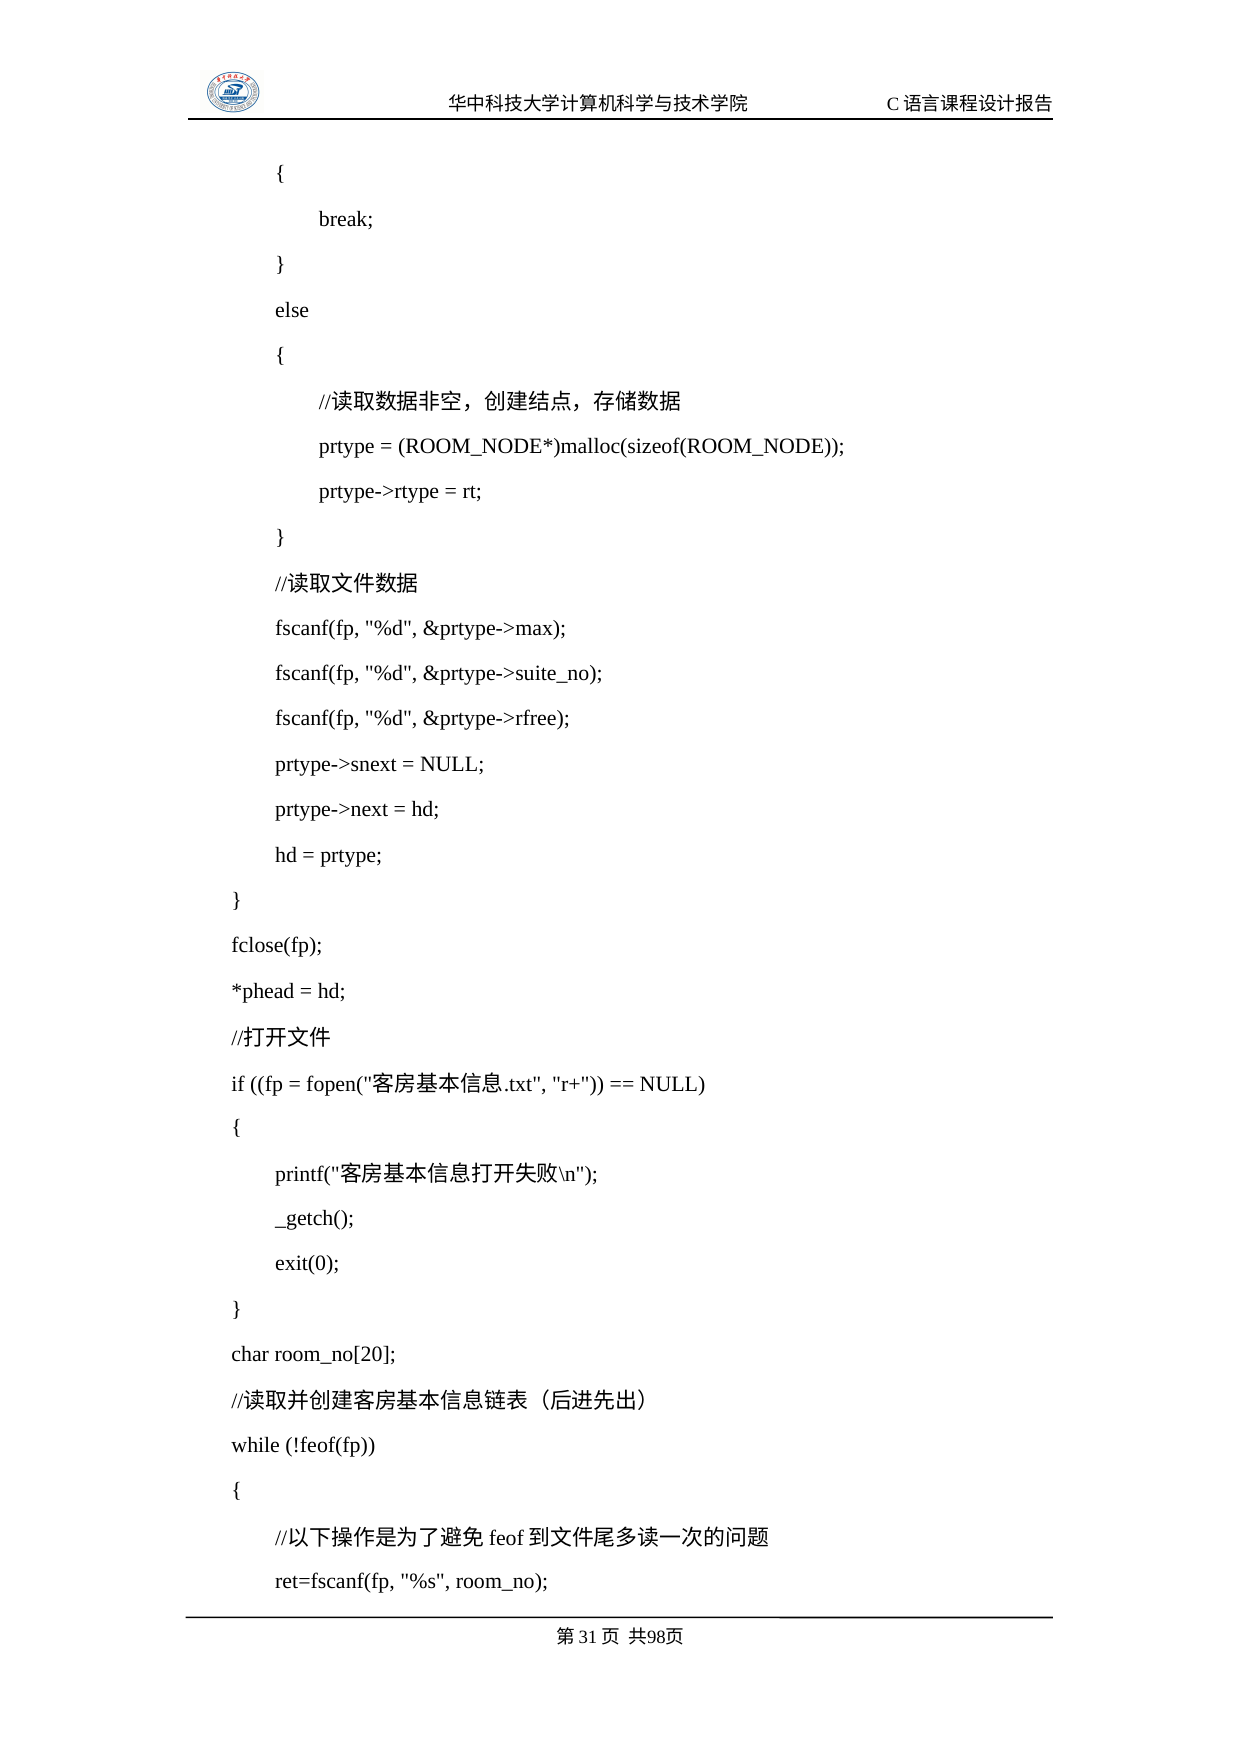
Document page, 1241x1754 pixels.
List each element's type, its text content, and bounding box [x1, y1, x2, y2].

text //读取文件数据 [187, 559, 1053, 604]
text *phead = hd; [187, 968, 1053, 1013]
text } [187, 514, 1053, 559]
text prtype->rtype = rt; [187, 468, 1053, 514]
text { [187, 150, 1053, 196]
text _getch(); [187, 1195, 1053, 1240]
text prtype = (ROOM_NODE*)malloc(sizeof(ROOM_NODE)); [187, 423, 1053, 468]
text } [187, 877, 1053, 922]
text hd = prtype; [187, 832, 1053, 877]
text { [187, 1104, 1053, 1149]
text break; [187, 196, 1053, 241]
text } [187, 1286, 1053, 1331]
text printf("客房基本信息打开失败\n"); [187, 1149, 1053, 1195]
text if ((fp = fopen("客房基本信息.txt", "r+")) == NULL) [187, 1059, 1053, 1104]
text fscanf(fp, "%d", &prtype->rfree); [187, 695, 1053, 741]
text //读取并创建客房基本信息链表（后进先出） [187, 1377, 1053, 1422]
text //读取数据非空，创建结点，存储数据 [187, 377, 1053, 423]
text else [187, 287, 1053, 332]
picture [200, 70, 264, 113]
text { [187, 1467, 1053, 1513]
text fclose(fp); [187, 922, 1053, 968]
text while (!feof(fp)) [187, 1422, 1053, 1467]
text exit(0); [187, 1240, 1053, 1286]
text fscanf(fp, "%d", &prtype->max); [187, 604, 1053, 650]
text fscanf(fp, "%d", &prtype->suite_no); [187, 650, 1053, 695]
text prtype->snext = NULL; [187, 741, 1053, 786]
text } [187, 241, 1053, 287]
text ret=fscanf(fp, "%s", room_no); [187, 1558, 1053, 1604]
text char room_no[20]; [187, 1331, 1053, 1377]
text //打开文件 [187, 1013, 1053, 1059]
text prtype->next = hd; [187, 786, 1053, 832]
text { [187, 332, 1053, 377]
text //以下操作是为了避免feof到文件尾多读一次的问题 [187, 1513, 1053, 1558]
